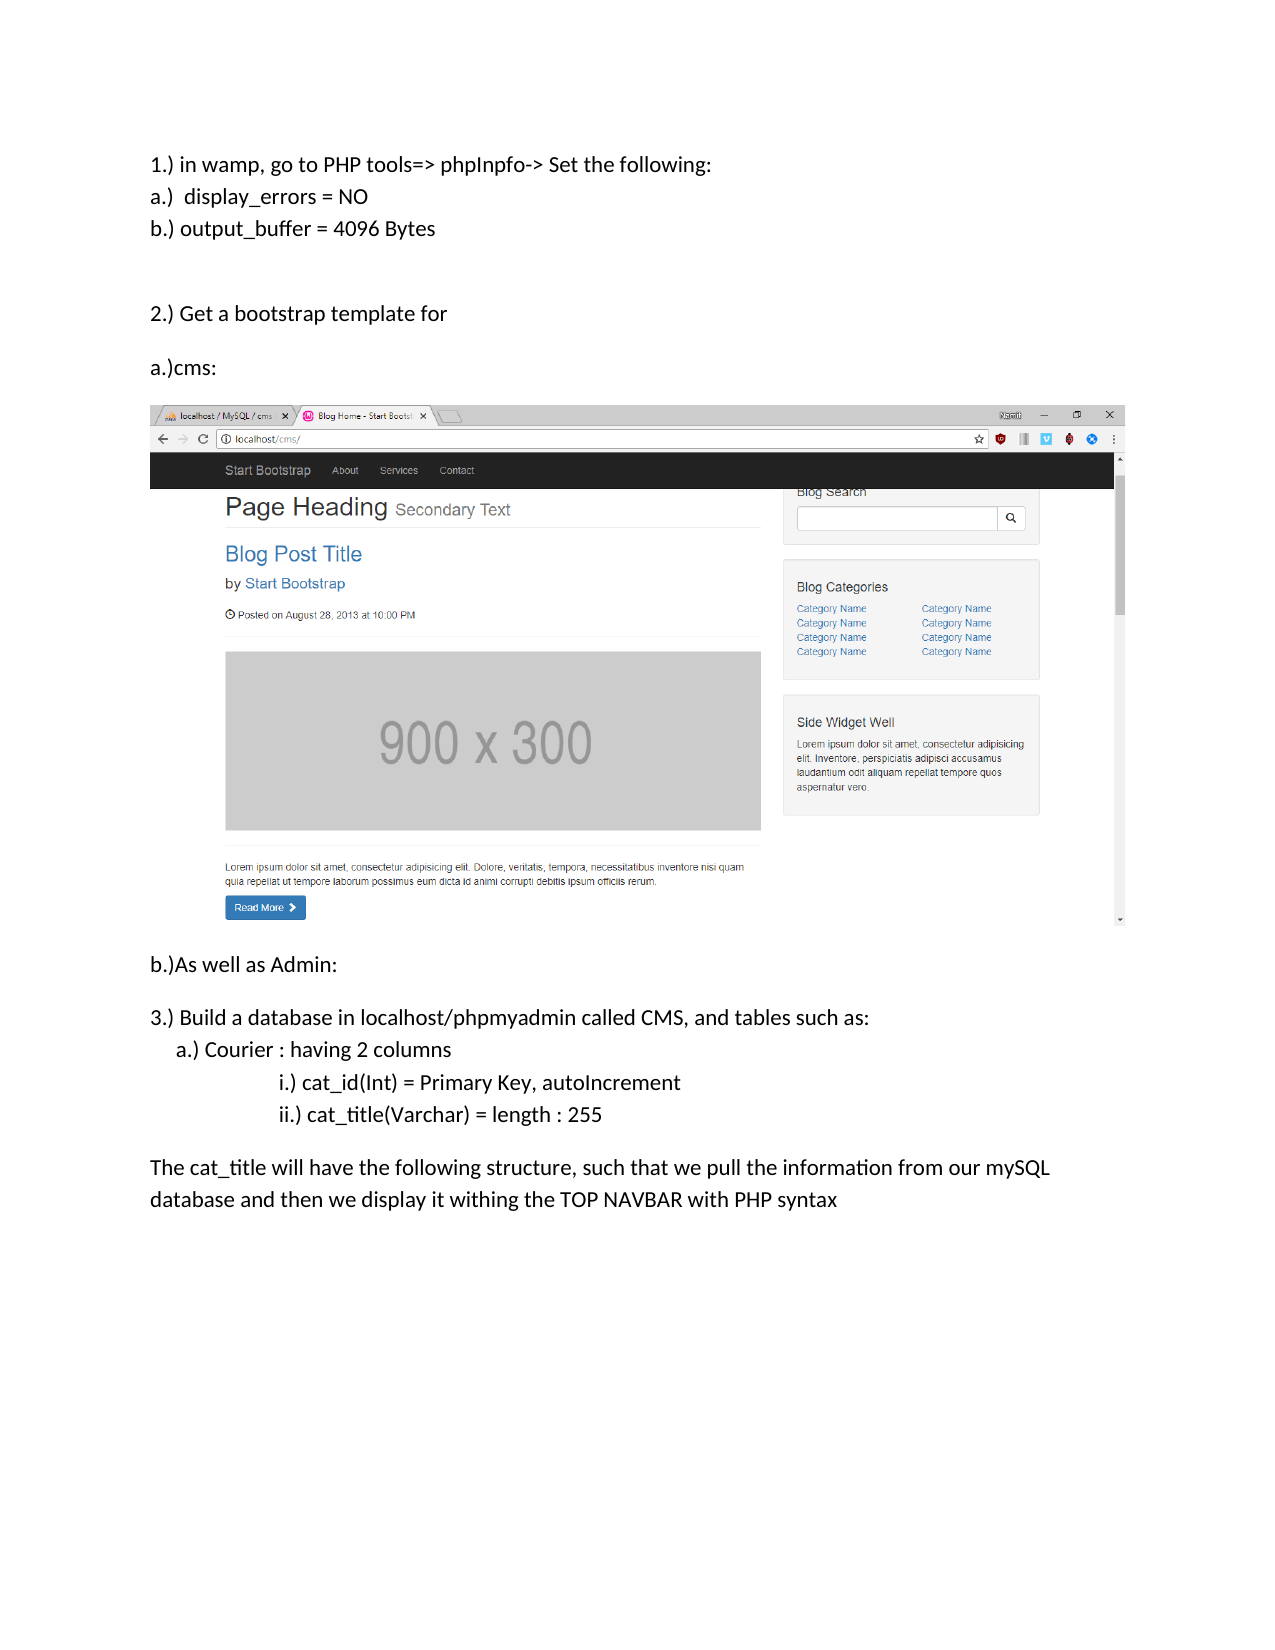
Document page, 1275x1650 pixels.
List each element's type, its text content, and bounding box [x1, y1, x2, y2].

text 3.) Build a database in localhost/phpmyadmin called CMS, and tables such as: a.) Courier : having 2 columns i.) cat_id(Int) = Primary Key, autoIncrement ii.) cat_title(Varchar) = length : 255 [150, 1003, 1125, 1128]
text a.)cms: [150, 353, 1125, 381]
text b.)As well as Admin: [150, 950, 1125, 978]
text 2.) Get a bootstrap template for [150, 299, 1125, 328]
text 1.) in wamp, go to PHP tools=> phpInpfo-> Set the following: a.) display_errors = NO b.) output_buffer = 4096 Bytes [150, 150, 1125, 274]
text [150, 1153, 1125, 1213]
picture [150, 405, 1125, 926]
